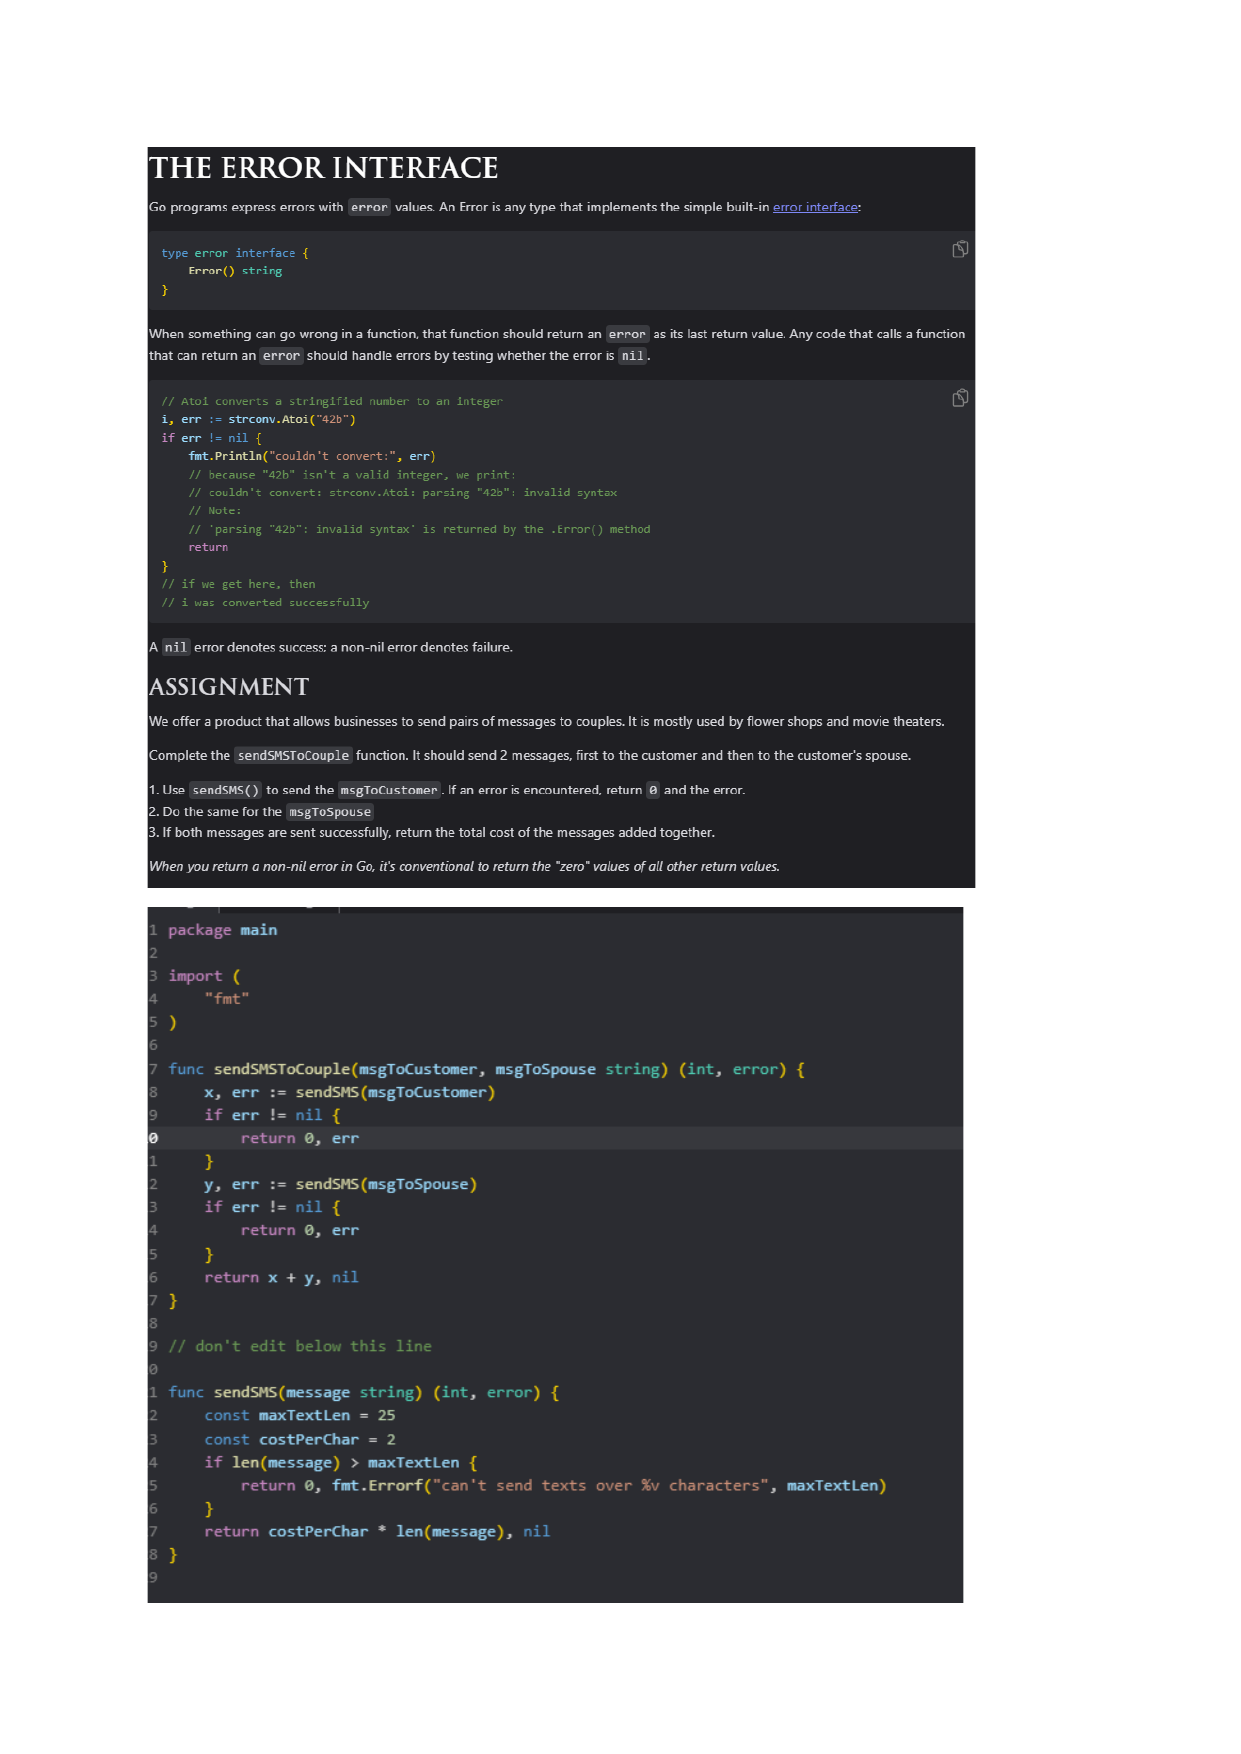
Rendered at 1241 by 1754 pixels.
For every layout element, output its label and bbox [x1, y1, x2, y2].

picture [147, 147, 976, 888]
picture [147, 907, 964, 1603]
